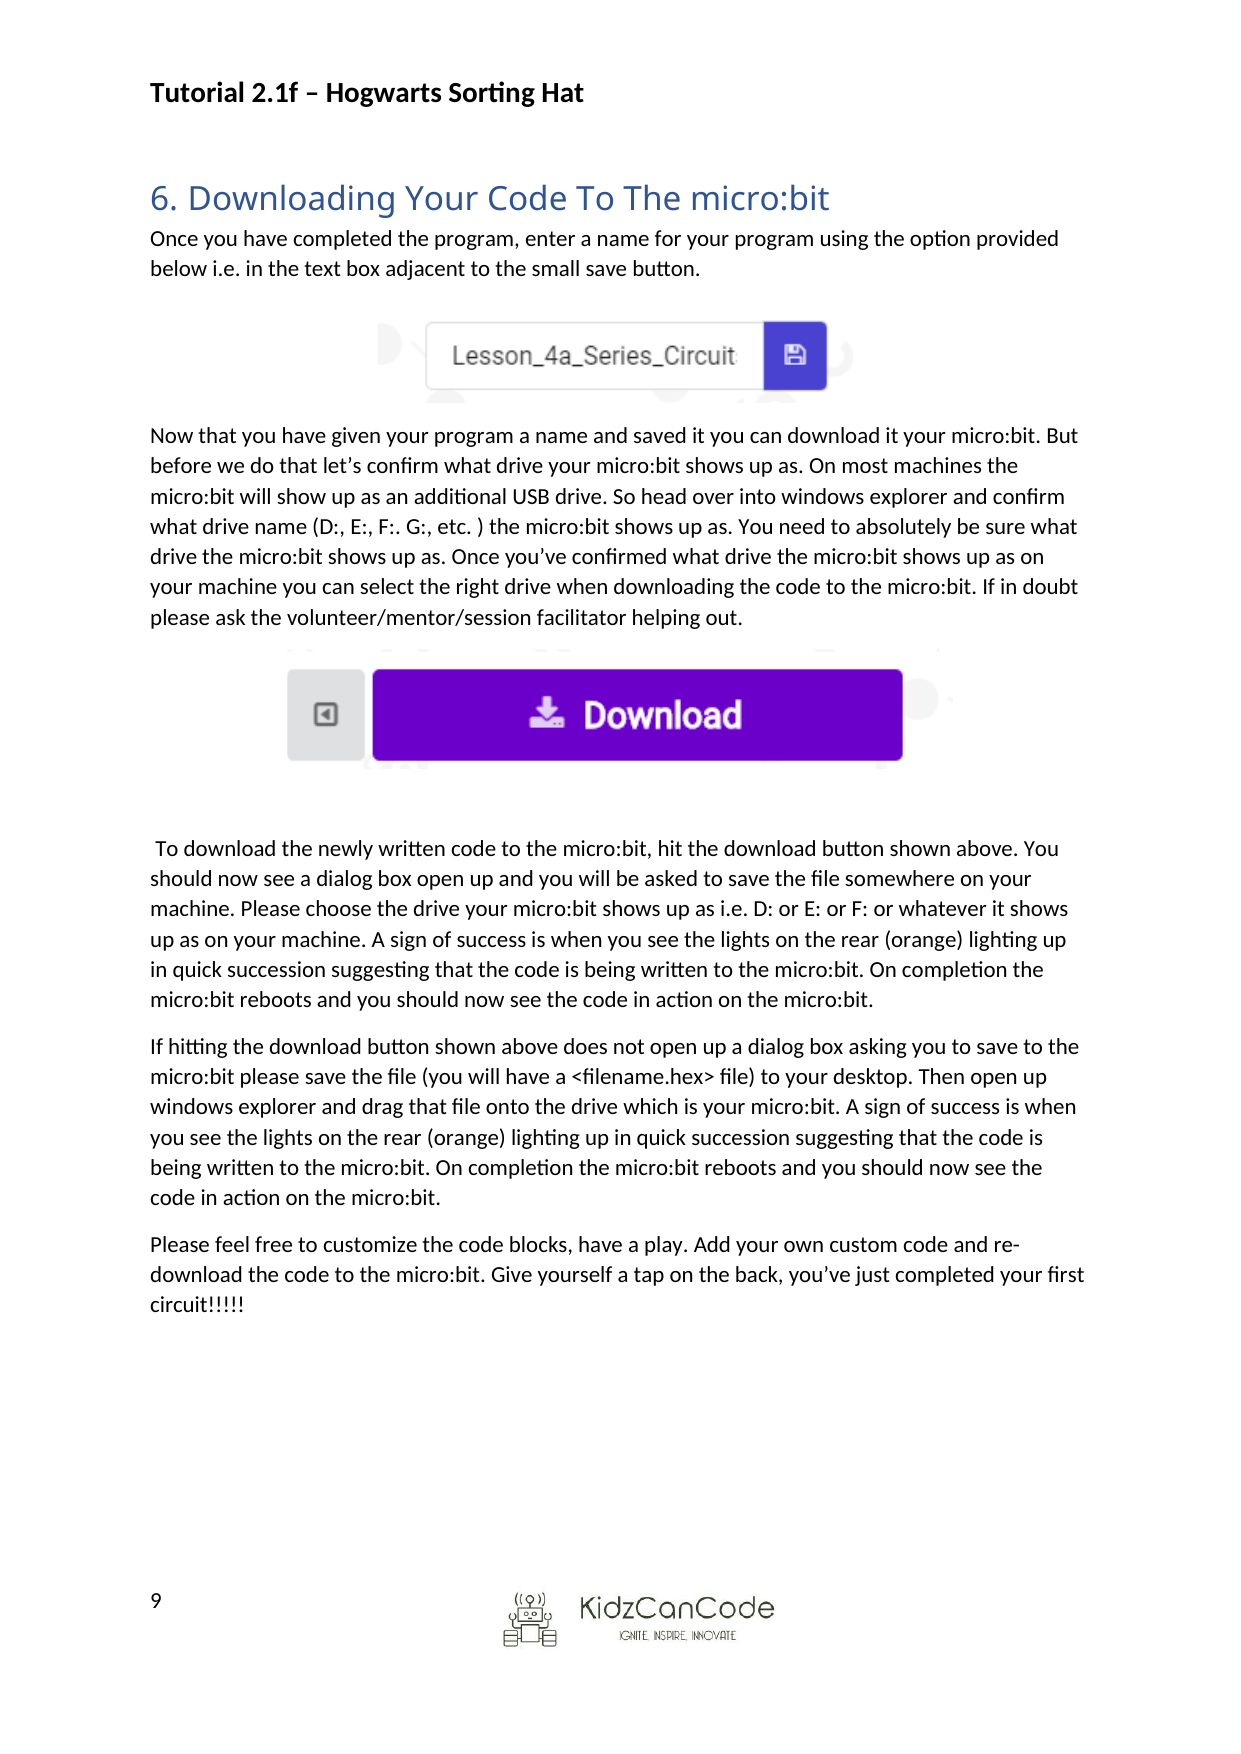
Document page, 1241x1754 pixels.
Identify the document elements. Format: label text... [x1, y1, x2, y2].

text Now that you have given your program a name and saved it you can download it your micro:bit. But before we do that let’s confirm what drive your micro:bit shows up as. On most machines the micro:bit will show up as an additional USB drive. So head over into windows explorer and confirm what drive name (D:, E:, F:. G:, etc. ) the micro:bit shows up as. You need to absolutely be sure what drive the micro:bit shows up as. Once you’ve confirmed what drive the micro:bit shows up as on your machine you can select the right drive when downloading the code to the micro:bit. If in doubt please ask the volunteer/mentor/session facilitator helping out. [150, 421, 1090, 631]
text To download the newly written code to the micro:bit, hit the download button shown above. You should now see a dialog box open up and you will be asked to save the file somewhere on your machine. Please choose the drive your micro:bit shows up as i.e. D: or E: or F: or whatever it shows up as on your machine. A sign of success is when you see the lights on the rear (orange) lighting up in quick succession suggesting that the code is being written to the micro:bit. On completion the micro:bit reboots and you should now see the code in action on the micro:bit. [150, 834, 1090, 1013]
text If hitting the download button shown above does not open up a dialog box asking you to save to the micro:bit please save the file (you will have a <filename.hex> file) to your desktop. Then open up windows explorer and drag that file onto the drive which is your micro:bit. A sign of success is when you see the lights on the rear (orange) lighting up in quick succession suggesting that the code is being written to the micro:bit. On completion the micro:bit reboots and you should now see the code in action on the micro:bit. [150, 1032, 1090, 1211]
subtitle Downloading Your Code To The micro:bit [150, 175, 1090, 220]
text Please feel free to customize the code blocks, have a play. Add your own custom code and re-download the code to the micro:bit. Give yourself a tap on the back, you’ve just completed your first circuit!!!!! [150, 1230, 1090, 1318]
picture [287, 649, 953, 769]
picture [377, 301, 863, 403]
picture [497, 1586, 781, 1653]
text Once you have completed the program, enter a name for your program using the option provided below i.e. in the text box adjacent to the small save button. [150, 224, 1090, 282]
